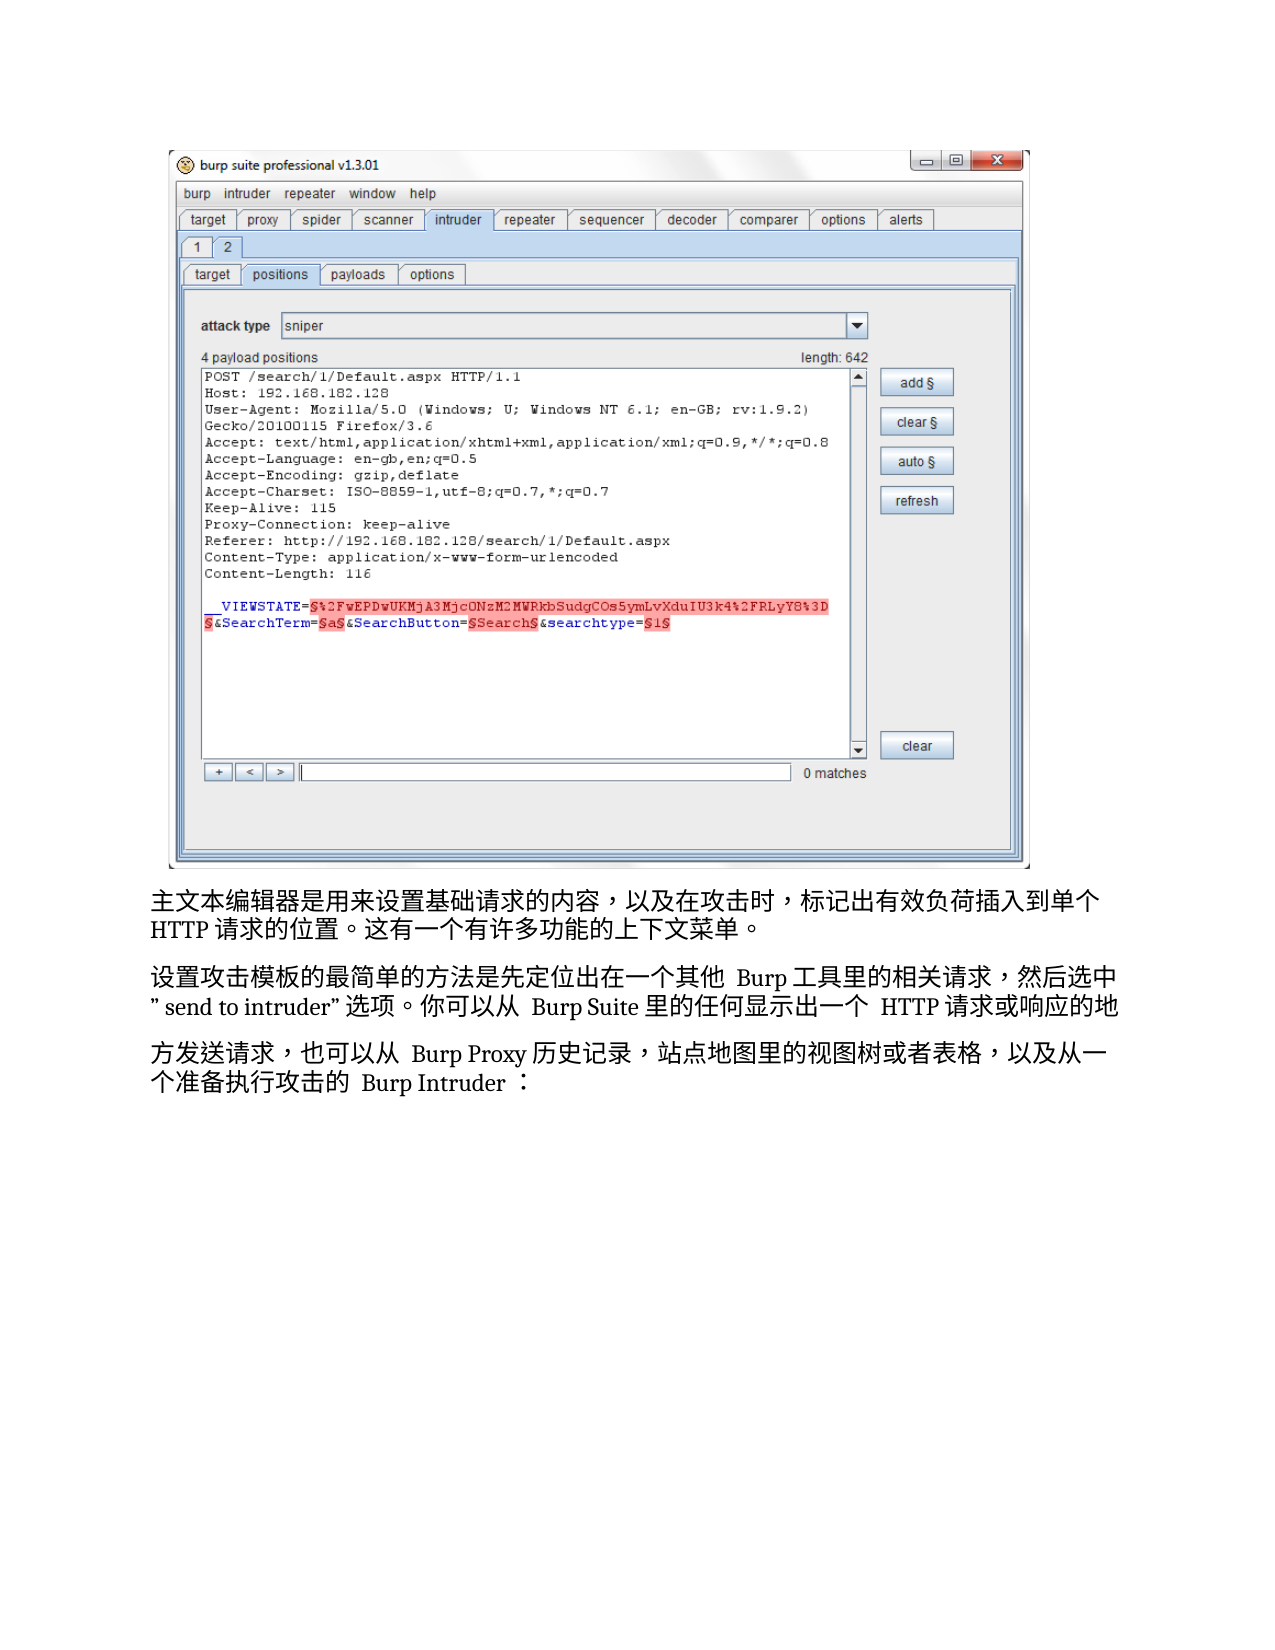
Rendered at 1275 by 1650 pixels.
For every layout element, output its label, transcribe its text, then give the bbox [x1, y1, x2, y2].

text 设置攻击模板的最简单的方法是先定位出在一个其他 Burp 工具里的相关请求，然后选中 ” send to intruder” 选项。你可以从 Burp Suite 里的任何显示出一个 HTTP 请求或响应的地 [150, 964, 1125, 1021]
text 主文本编辑器是用来设置基础请求的内容，以及在攻击时，标记出有效负荷插入到单个 HTTP 请求的位置。这有一个有许多功能的上下文菜单。 [150, 887, 1125, 945]
text 方发送请求，也可以从 Burp Proxy 历史记录，站点地图里的视图树或者表格，以及从一个准备执行攻击的 Burp Intruder ： [150, 1040, 1125, 1097]
picture [168, 150, 1030, 869]
